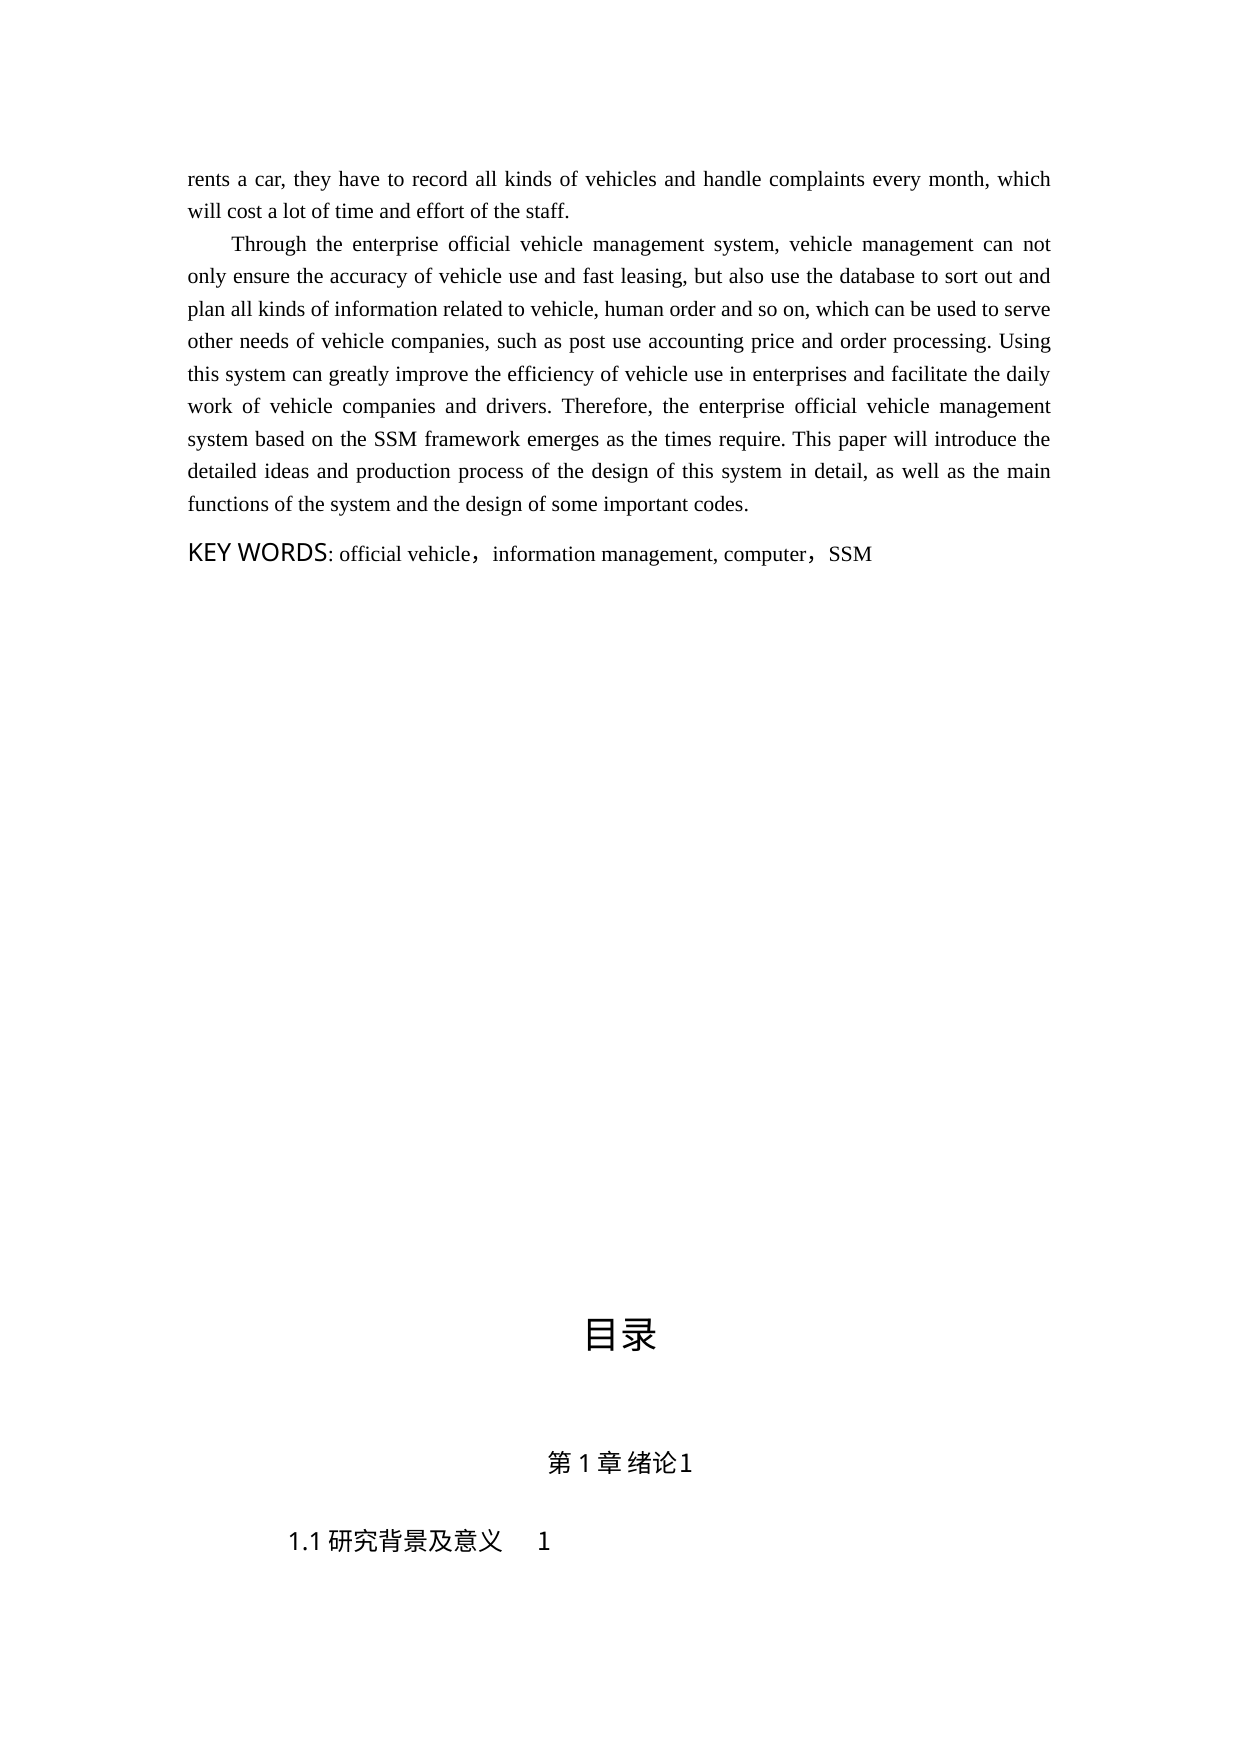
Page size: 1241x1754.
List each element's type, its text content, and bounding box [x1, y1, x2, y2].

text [187, 162, 1053, 227]
text Through the enterprise official vehicle management system, vehicle management can not only ensure the accuracy of vehicle use and fast leasing, but also use the database to sort out and plan all kinds of information related to vehicle, human order and so on, which can be used to serve other needs of vehicle companies, such as post use accounting price and order processing. Using this system can greatly improve the efficiency of vehicle use in enterprises and facilitate the daily work of vehicle companies and drivers. Therefore, the enterprise official vehicle management system based on the SSM framework emerges as the times require. This paper will introduce the detailed ideas and production process of the design of this system in detail, as well as the main functions of the system and the design of some important codes. [187, 227, 1053, 519]
text KEY WORDS: official vehicle，information management, computer，SSM [187, 519, 1053, 584]
